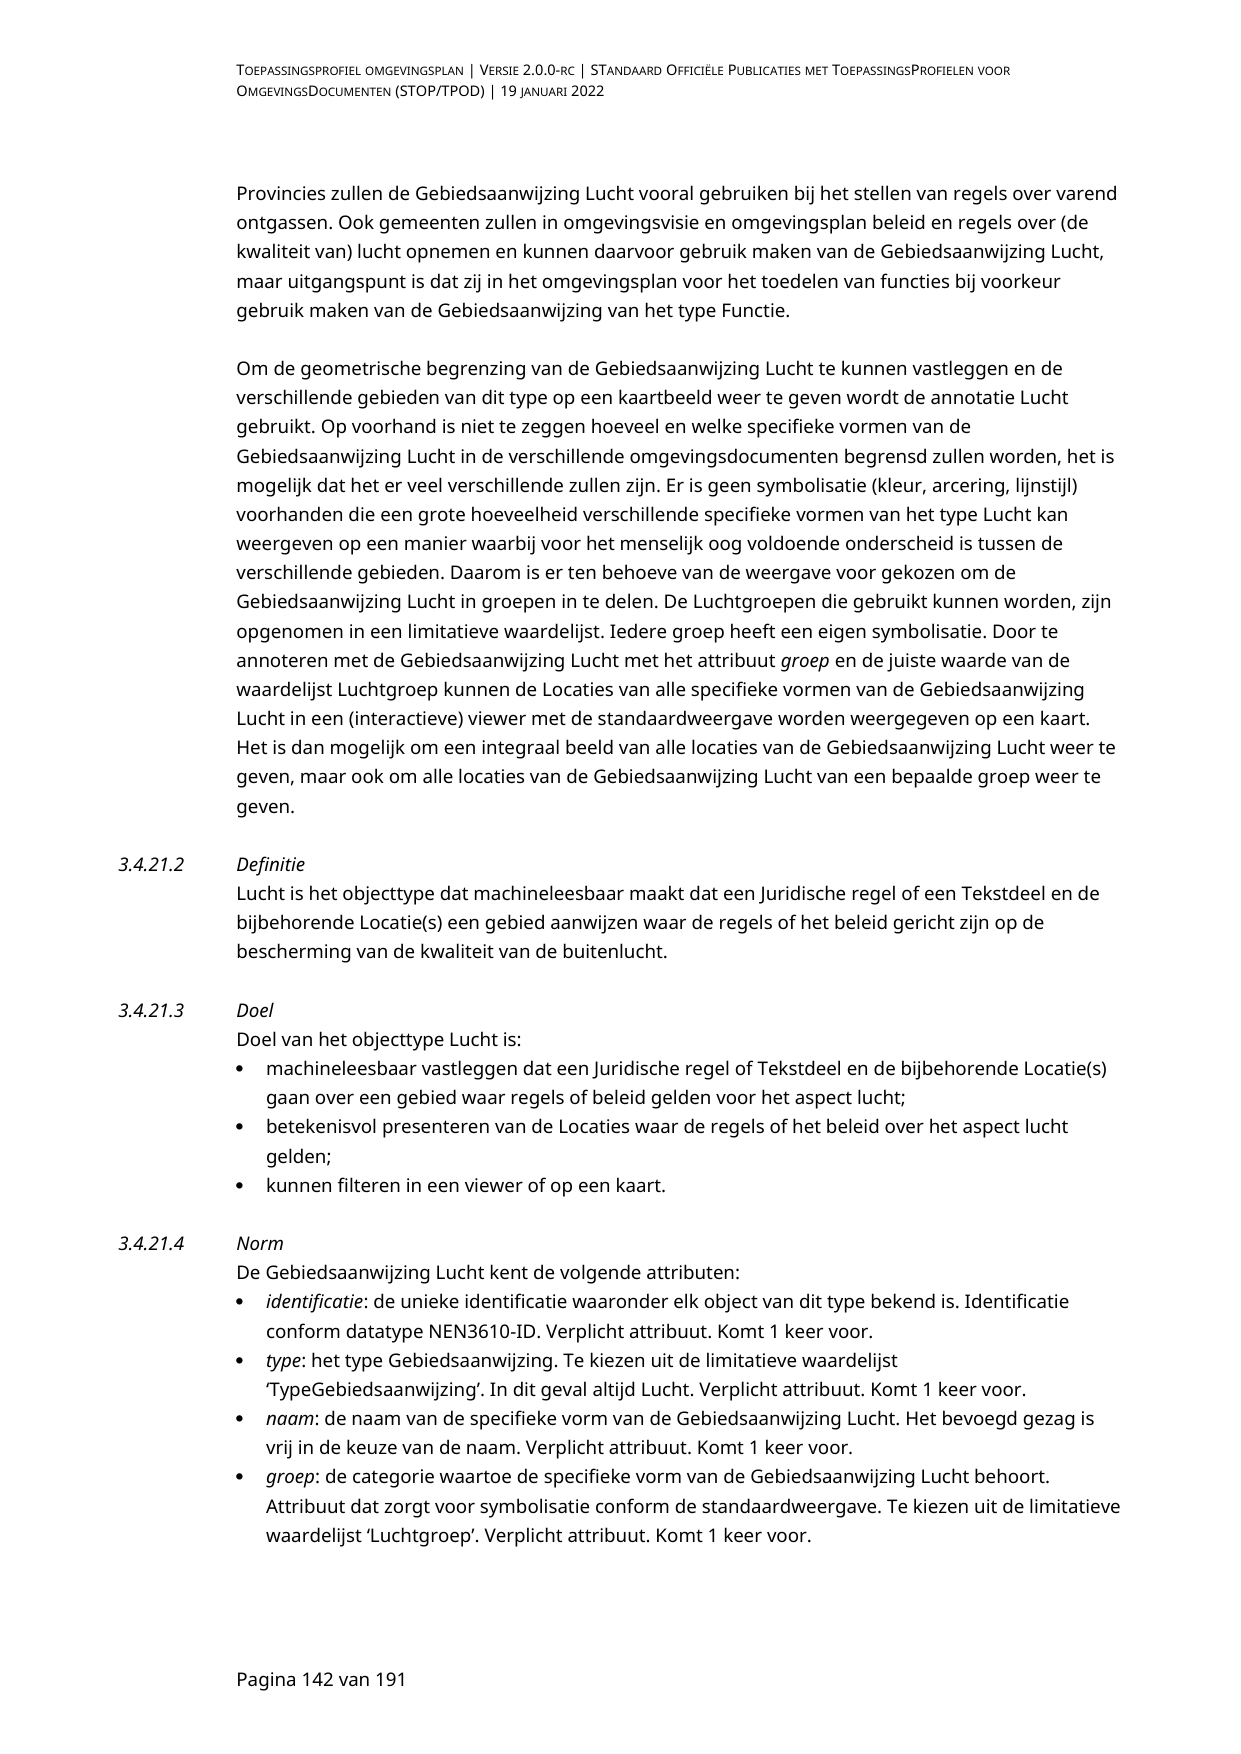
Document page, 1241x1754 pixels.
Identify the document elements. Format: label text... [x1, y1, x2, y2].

text kunnen filteren in een viewer of op een kaart. [236, 1169, 1122, 1198]
text naam: de naam van de specifieke vorm van de Gebiedsaanwijzing Lucht. Het bevoegd gezag is vrij in de keuze van de naam. Verplicht attribuut. Komt 1 keer voor. [236, 1402, 1122, 1461]
subtitle Norm [118, 1227, 1122, 1256]
subtitle Doel [118, 994, 1122, 1023]
text Om de geometrische begrenzing van de Gebiedsaanwijzing Lucht te kunnen vastleggen en de verschillende gebieden van dit type op een kaartbeeld weer te geven wordt de annotatie Lucht gebruikt. Op voorhand is niet te zeggen hoeveel en welke specifieke vormen van de Gebiedsaanwijzing Lucht in de verschillende omgevingsdocumenten begrensd zullen worden, het is mogelijk dat het er veel verschillende zullen zijn. Er is geen symbolisatie (kleur, arcering, lijnstijl) voorhanden die een grote hoeveelheid verschillende specifieke vormen van het type Lucht kan weergeven op een manier waarbij voor het menselijk oog voldoende onderscheid is tussen de verschillende gebieden. Daarom is er ten behoeve van de weergave voor gekozen om de Gebiedsaanwijzing Lucht in groepen in te delen. De Luchtgroepen die gebruikt kunnen worden, zijn opgenomen in een limitatieve waardelijst. Iedere groep heeft een eigen symbolisatie. Door te annoteren met de Gebiedsaanwijzing Lucht met het attribuut groep en de juiste waarde van de waardelijst Luchtgroep kunnen de Locaties van alle specifieke vormen van de Gebiedsaanwijzing Lucht in een (interactieve) viewer met de standaardweergave worden weergegeven op een kaart. Het is dan mogelijk om een integraal beeld van alle locaties van de Gebiedsaanwijzing Lucht weer te geven, maar ook om alle locaties van de Gebiedsaanwijzing Lucht van een bepaalde groep weer te geven. [236, 352, 1122, 819]
text identificatie: de unieke identificatie waaronder elk object van dit type bekend is. Identificatie conform datatype NEN3610-ID. Verplicht attribuut. Komt 1 keer voor. [236, 1286, 1122, 1344]
text Lucht is het objecttype dat machineleesbaar maakt dat een Juridische regel of een Tekstdeel en de bijbehorende Locatie(s) een gebied aanwijzen waar de regels of het beleid gericht zijn op de bescherming van de kwaliteit van de buitenlucht. [236, 877, 1122, 965]
subtitle Definitie [118, 848, 1122, 877]
text Provincies zullen de Gebiedsaanwijzing Lucht vooral gebruiken bij het stellen van regels over varend ontgassen. Ook gemeenten zullen in omgevingsvisie en omgevingsplan beleid en regels over (de kwaliteit van) lucht opnemen en kunnen daarvoor gebruik maken van de Gebiedsaanwijzing Lucht, maar uitgangspunt is dat zij in het omgevingsplan voor het toedelen van functies bij voorkeur gebruik maken van de Gebiedsaanwijzing van het type Functie. [236, 177, 1122, 323]
text De Gebiedsaanwijzing Lucht kent de volgende attributen: [236, 1256, 1122, 1286]
text type: het type Gebiedsaanwijzing. Te kiezen uit de limitatieve waardelijst ‘TypeGebiedsaanwijzing’. In dit geval altijd Lucht. Verplicht attribuut. Komt 1 keer voor. [236, 1344, 1122, 1402]
text Doel van het objecttype Lucht is: [236, 1023, 1122, 1052]
text groep: de categorie waartoe de specifieke vorm van de Gebiedsaanwijzing Lucht behoort. Attribuut dat zorgt voor symbolisatie conform de standaardweergave. Te kiezen uit de limitatieve waardelijst ‘Luchtgroep’. Verplicht attribuut. Komt 1 keer voor. [236, 1461, 1122, 1548]
text betekenisvol presenteren van de Locaties waar de regels of het beleid over het aspect lucht gelden; [236, 1111, 1122, 1169]
text machineleesbaar vastleggen dat een Juridische regel of Tekstdeel en de bijbehorende Locatie(s) gaan over een gebied waar regels of beleid gelden voor het aspect lucht; [236, 1052, 1122, 1111]
